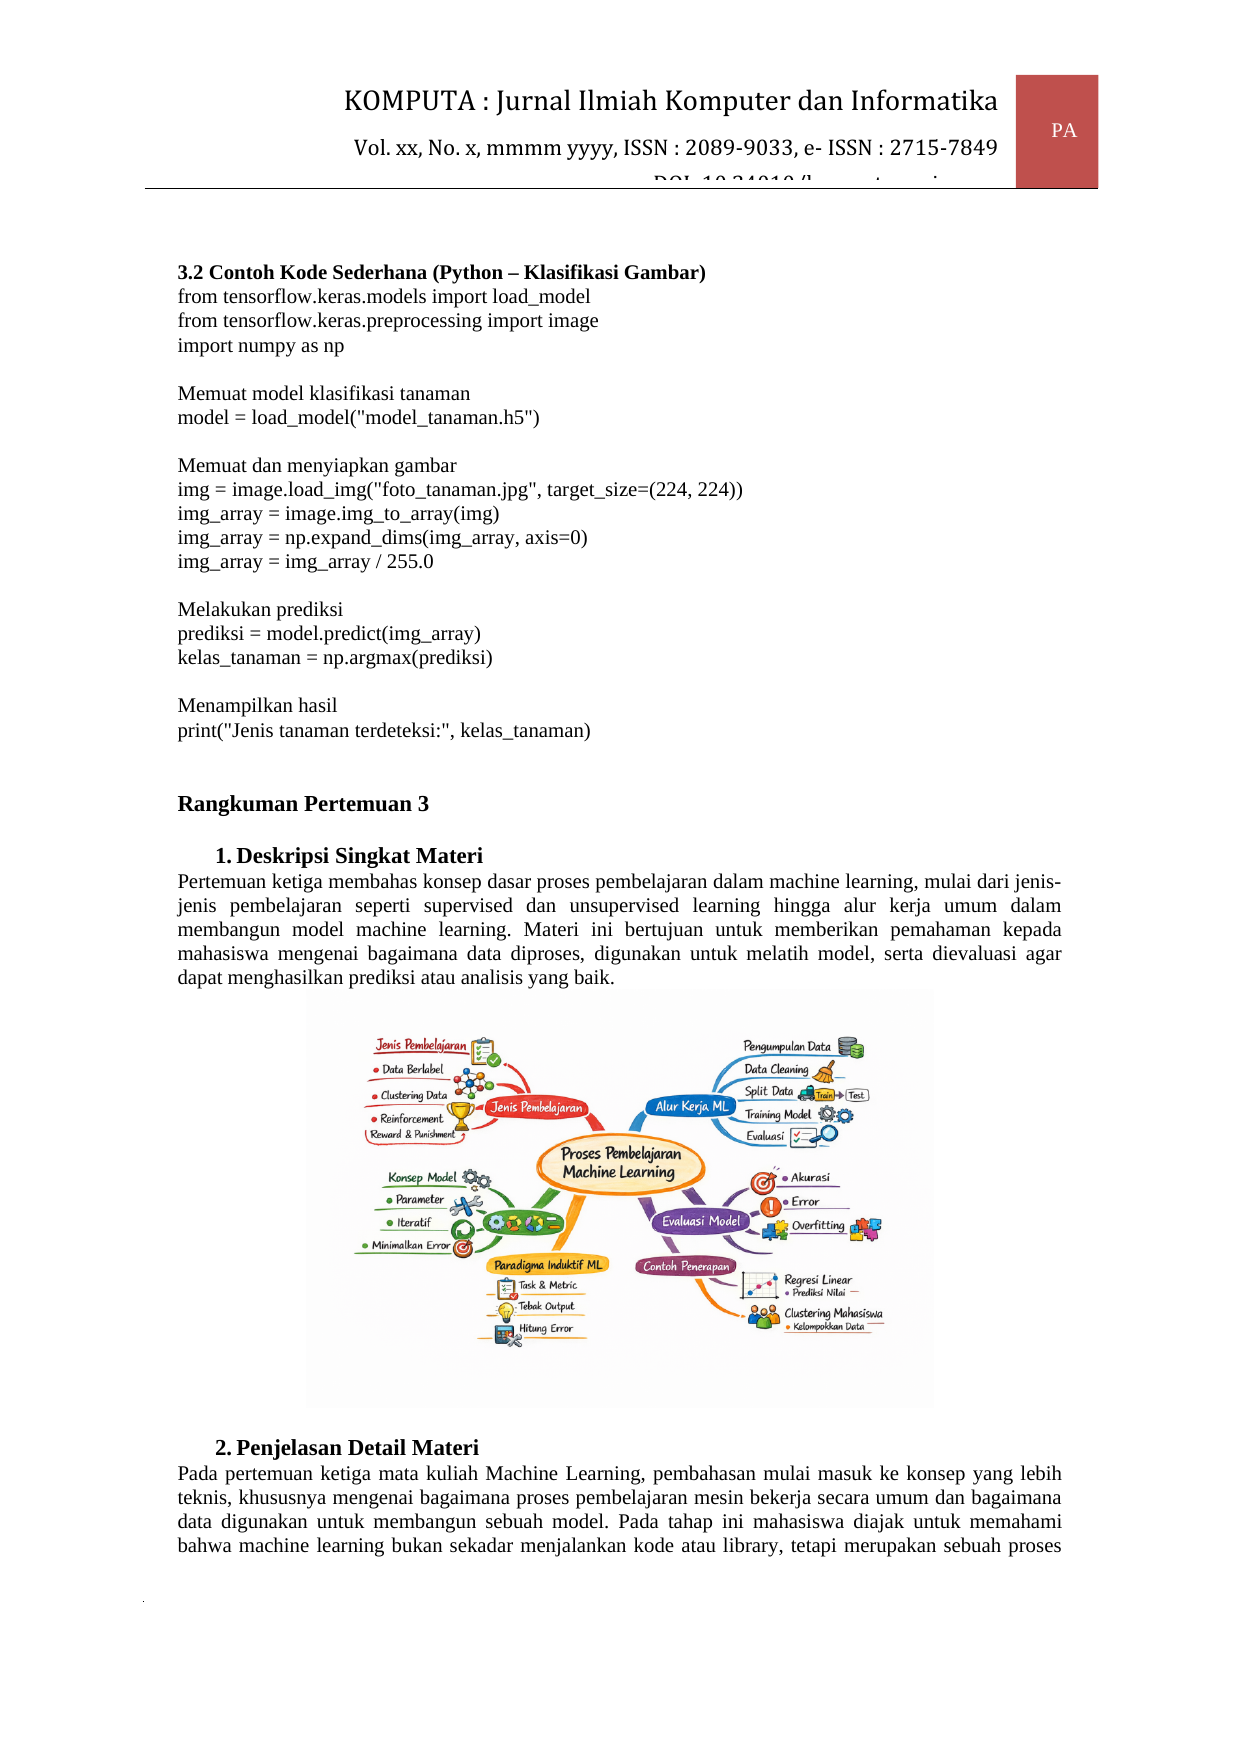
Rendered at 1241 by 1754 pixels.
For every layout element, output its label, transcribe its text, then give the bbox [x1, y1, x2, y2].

text prediksi = model.predict(img_array) [177, 621, 1063, 645]
picture [306, 989, 935, 1408]
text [177, 1461, 1063, 1557]
text Memuat model klasifikasi tanaman [177, 381, 1063, 405]
text from tensorflow.keras.preprocessing import image [177, 308, 1063, 332]
text img_array = np.expand_dims(img_array, axis=0) [177, 525, 1063, 549]
text print("Jenis tanaman terdeteksi:", kelas_tanaman) [177, 717, 1063, 742]
text img_array = image.img_to_array(img) [177, 501, 1063, 525]
text Melakukan prediksi [177, 597, 1063, 621]
text from tensorflow.keras.models import load_model [177, 284, 1063, 308]
list Penjelasan Detail Materi [215, 1434, 1063, 1461]
text 3.2 Contoh Kode Sederhana (Python – Klasifikasi Gambar) [177, 260, 1063, 284]
text Rangkuman Pertemuan 3 [177, 790, 1063, 816]
text model = load_model("model_tanaman.h5") [177, 405, 1063, 429]
text img_array = img_array / 255.0 [177, 549, 1063, 573]
text Pertemuan ketiga membahas konsep dasar proses pembelajaran dalam machine learning, mulai dari jenis-jenis pembelajaran seperti supervised dan unsupervised learning hingga alur kerja umum dalam membangun model machine learning. Materi ini bertujuan untuk memberikan pemahaman kepada mahasiswa mengenai bagaimana data diproses, digunakan untuk melatih model, serta dievaluasi agar dapat menghasilkan prediksi atau analisis yang baik. [177, 869, 1063, 989]
text kelas_tanaman = np.argmax(prediksi) [177, 645, 1063, 669]
text Memuat dan menyiapkan gambar [177, 453, 1063, 477]
text import numpy as np [177, 332, 1063, 357]
text Menampilkan hasil [177, 693, 1063, 717]
list Deskripsi Singkat Materi [215, 842, 1063, 869]
text img = image.load_img("foto_tanaman.jpg", target_size=(224, 224)) [177, 477, 1063, 501]
